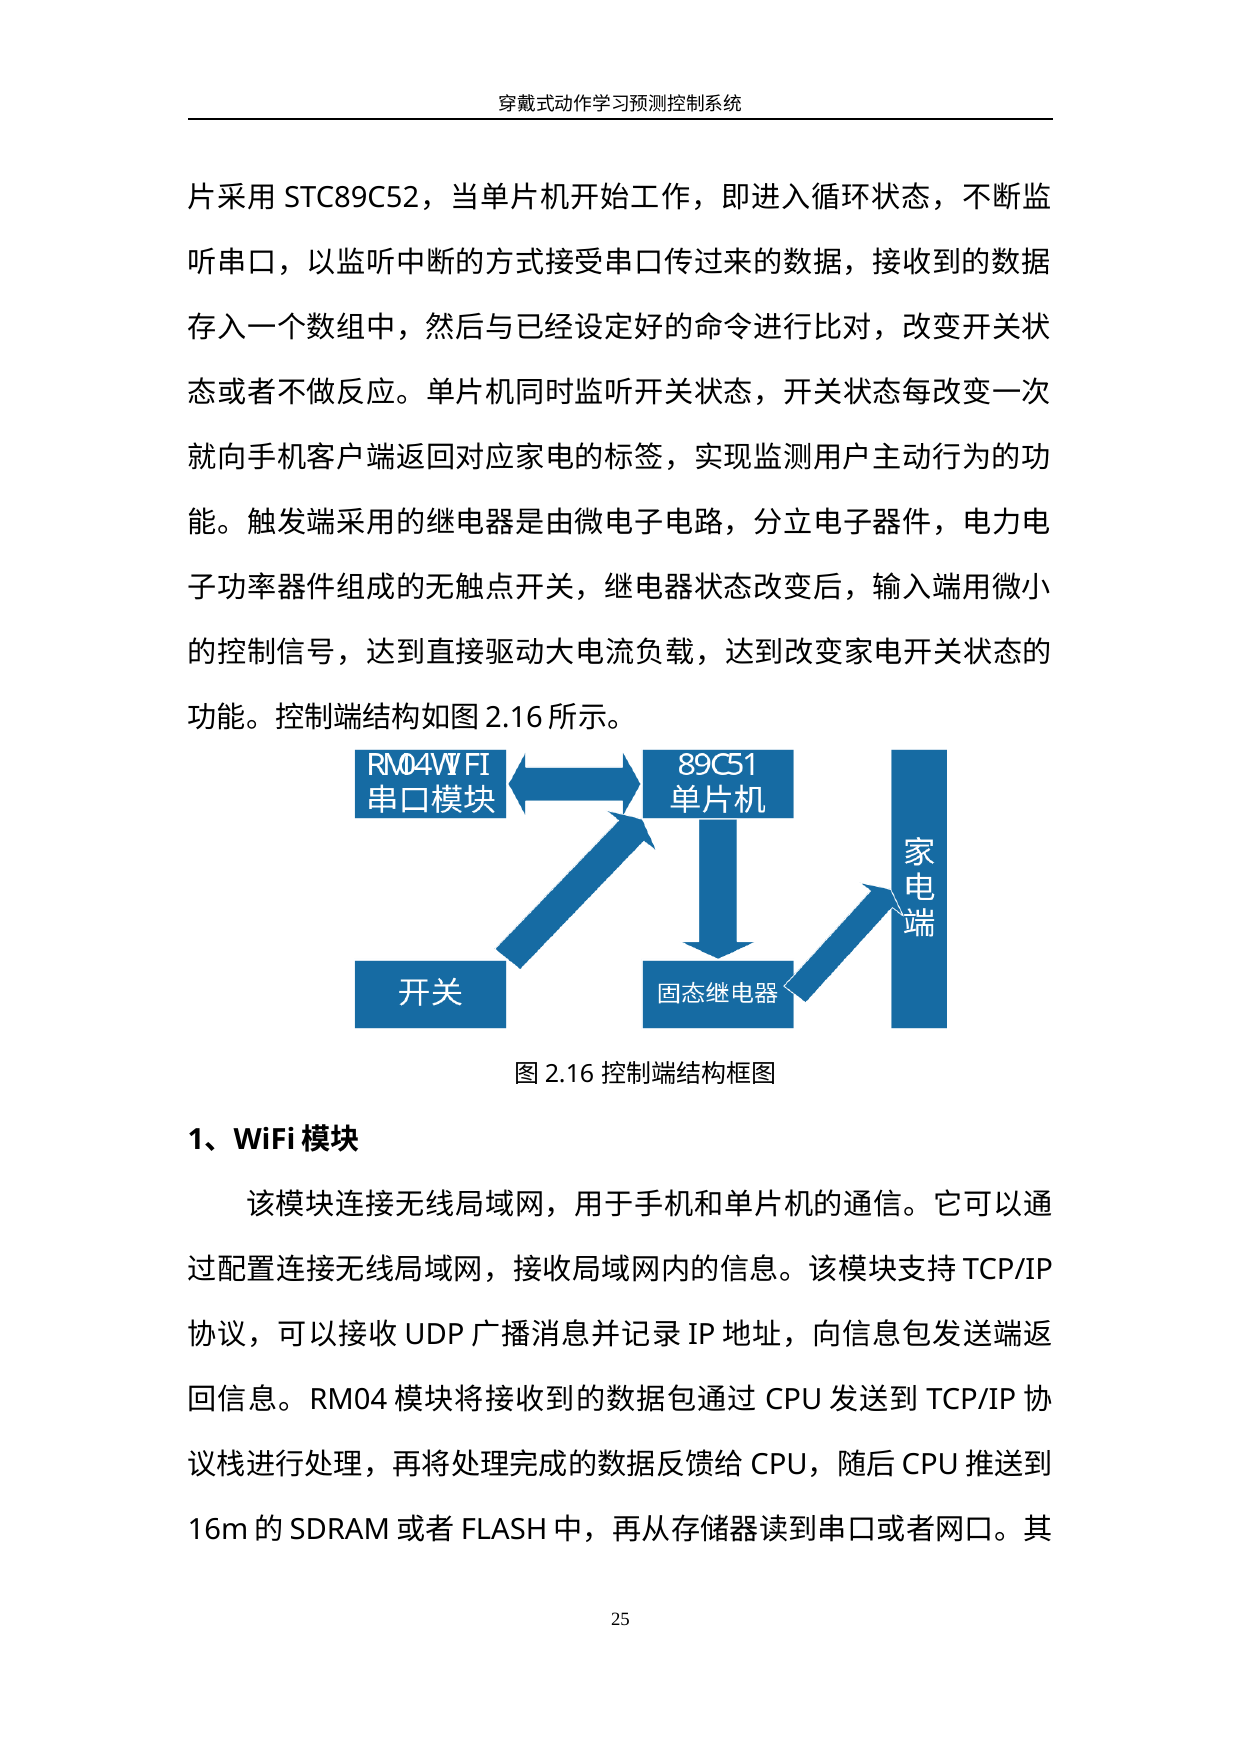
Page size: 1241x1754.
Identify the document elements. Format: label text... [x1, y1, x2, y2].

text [187, 1169, 1053, 1559]
text 图2.16 控制端结构框图 [187, 1039, 1053, 1104]
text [187, 162, 1053, 747]
text 1、WiFi模块 [187, 1104, 1053, 1169]
